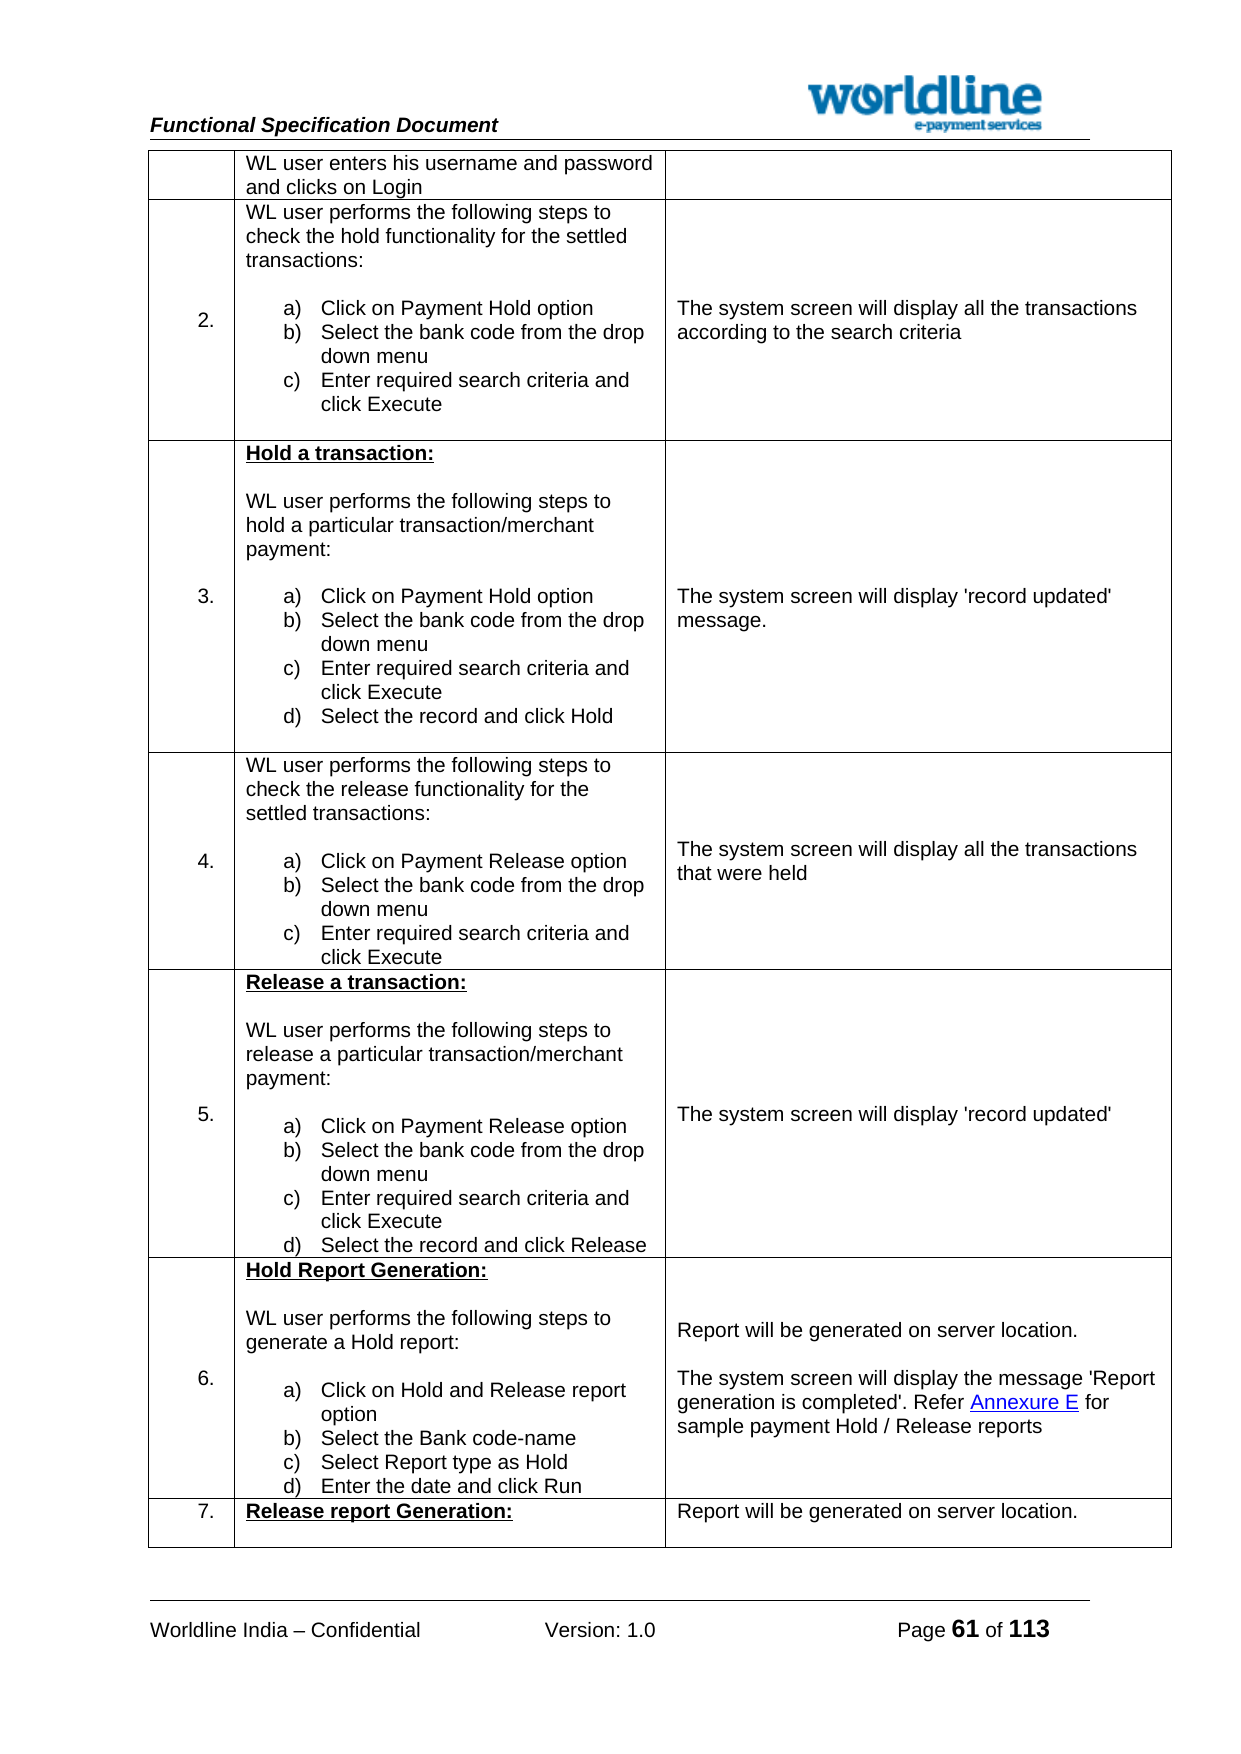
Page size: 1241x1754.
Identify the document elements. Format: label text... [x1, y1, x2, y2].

table_cell [149, 970, 234, 1257]
table_cell [149, 753, 234, 969]
table_cell Release a transaction: WL user performs the following steps to release a particular transaction/merchant payment: Click on Payment Release option Select the bank code from the drop down menu Enter required search criteria and click Execute Select the record and click Release [235, 970, 665, 1257]
table_cell The system screen will display 'record updated' message. [666, 441, 1171, 752]
table_cell WL user performs the following steps to check the hold functionality for the settled transactions: Click on Payment Hold option Select the bank code from the drop down menu Enter required search criteria and click Execute [235, 200, 665, 439]
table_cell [235, 151, 665, 199]
table_cell The system screen will display all the transactions according to the search criteria [666, 200, 1171, 439]
picture [807, 75, 1043, 133]
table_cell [235, 1499, 665, 1547]
table_cell The system screen will display 'record updated' [666, 970, 1171, 1257]
table_cell [149, 200, 234, 439]
table_cell The system screen will display all the transactions that were held [666, 753, 1171, 969]
table_cell [149, 1258, 234, 1498]
table_cell [149, 441, 234, 752]
table_cell WL user performs the following steps to check the release functionality for the settled transactions: Click on Payment Release option Select the bank code from the drop down menu Enter required search criteria and click Execute [235, 753, 665, 969]
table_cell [666, 1499, 1171, 1547]
table_cell Hold a transaction: WL user performs the following steps to hold a particular transaction/merchant payment: Click on Payment Hold option Select the bank code from the drop down menu Enter required search criteria and click Execute Select the record and click Hold [235, 441, 665, 752]
table_cell Hold Report Generation: WL user performs the following steps to generate a Hold report: Click on Hold and Release report option Select the Bank code-name Select Report type as Hold Enter the date and click Run [235, 1258, 665, 1498]
table_cell [149, 1499, 234, 1547]
table_cell [149, 151, 234, 199]
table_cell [666, 151, 1171, 199]
